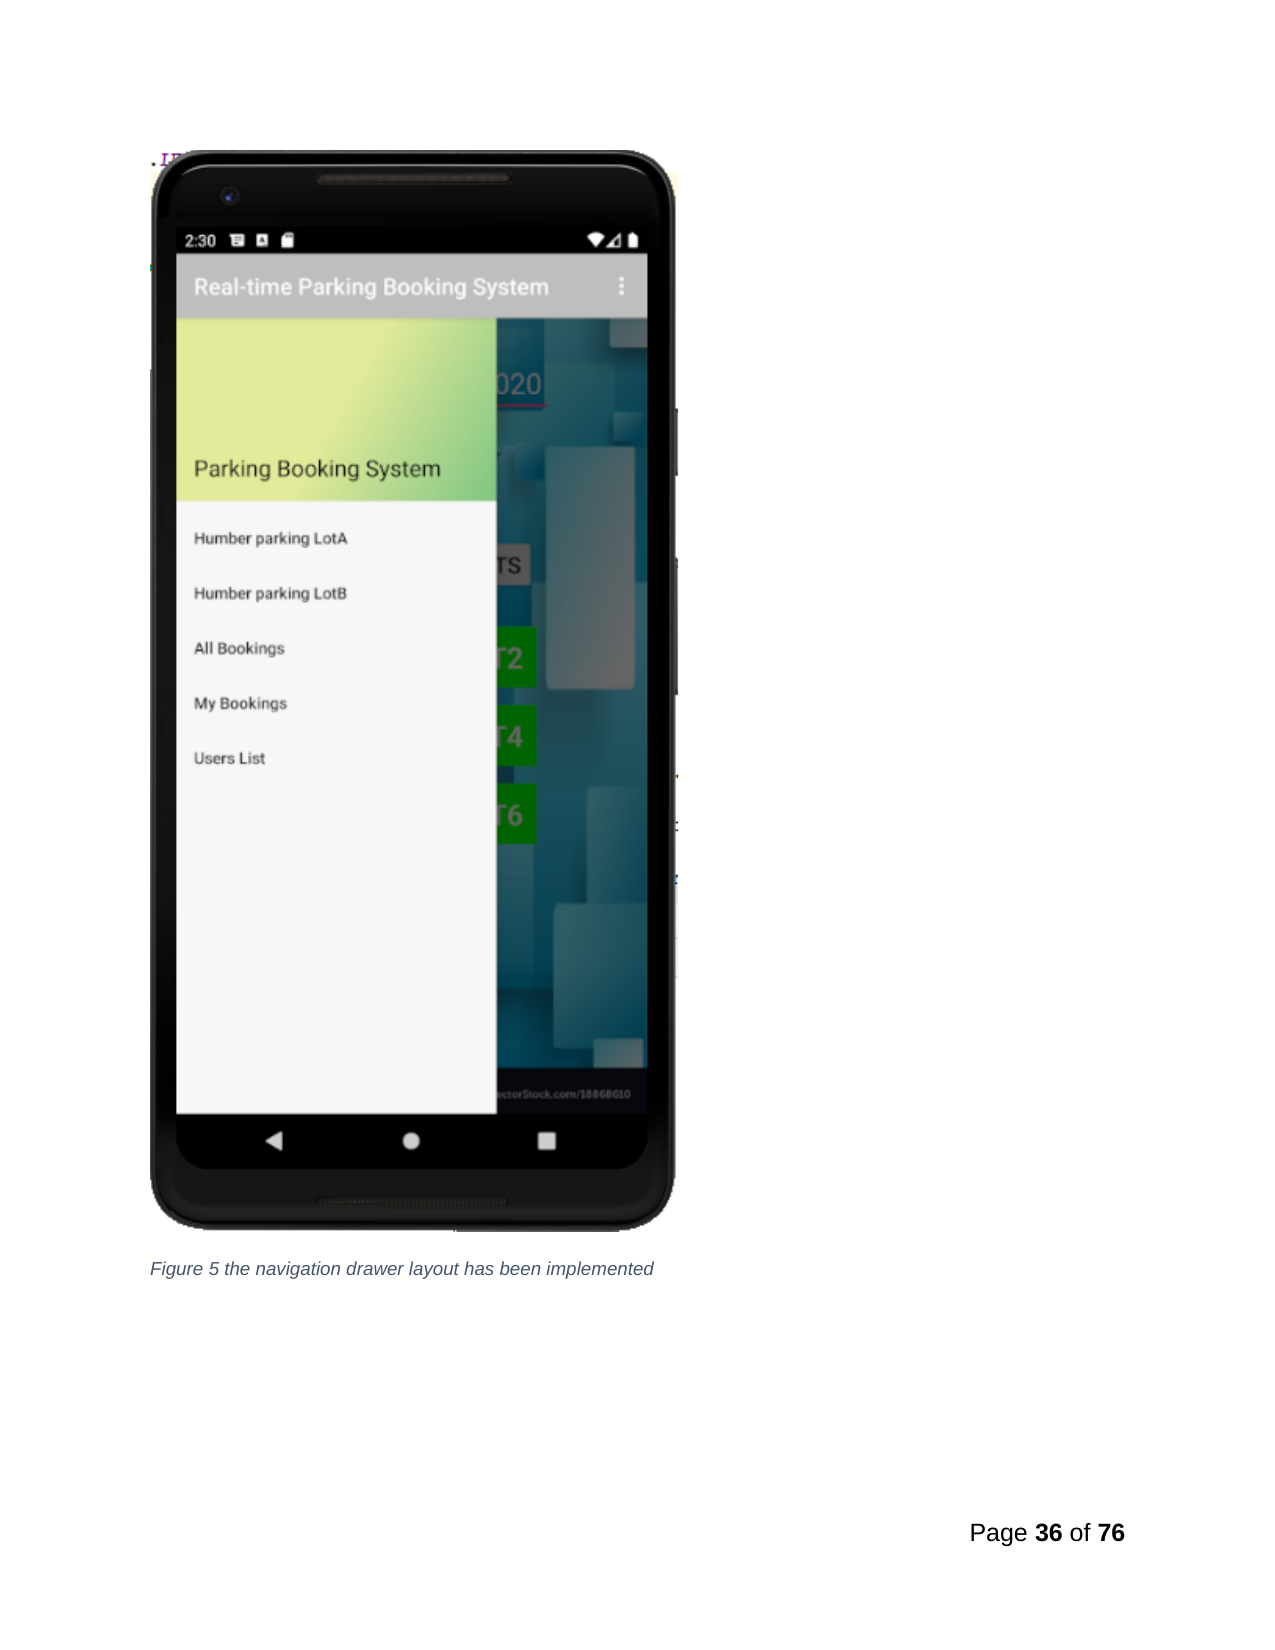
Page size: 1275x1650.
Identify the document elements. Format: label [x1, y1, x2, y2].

picture [150, 150, 679, 1232]
